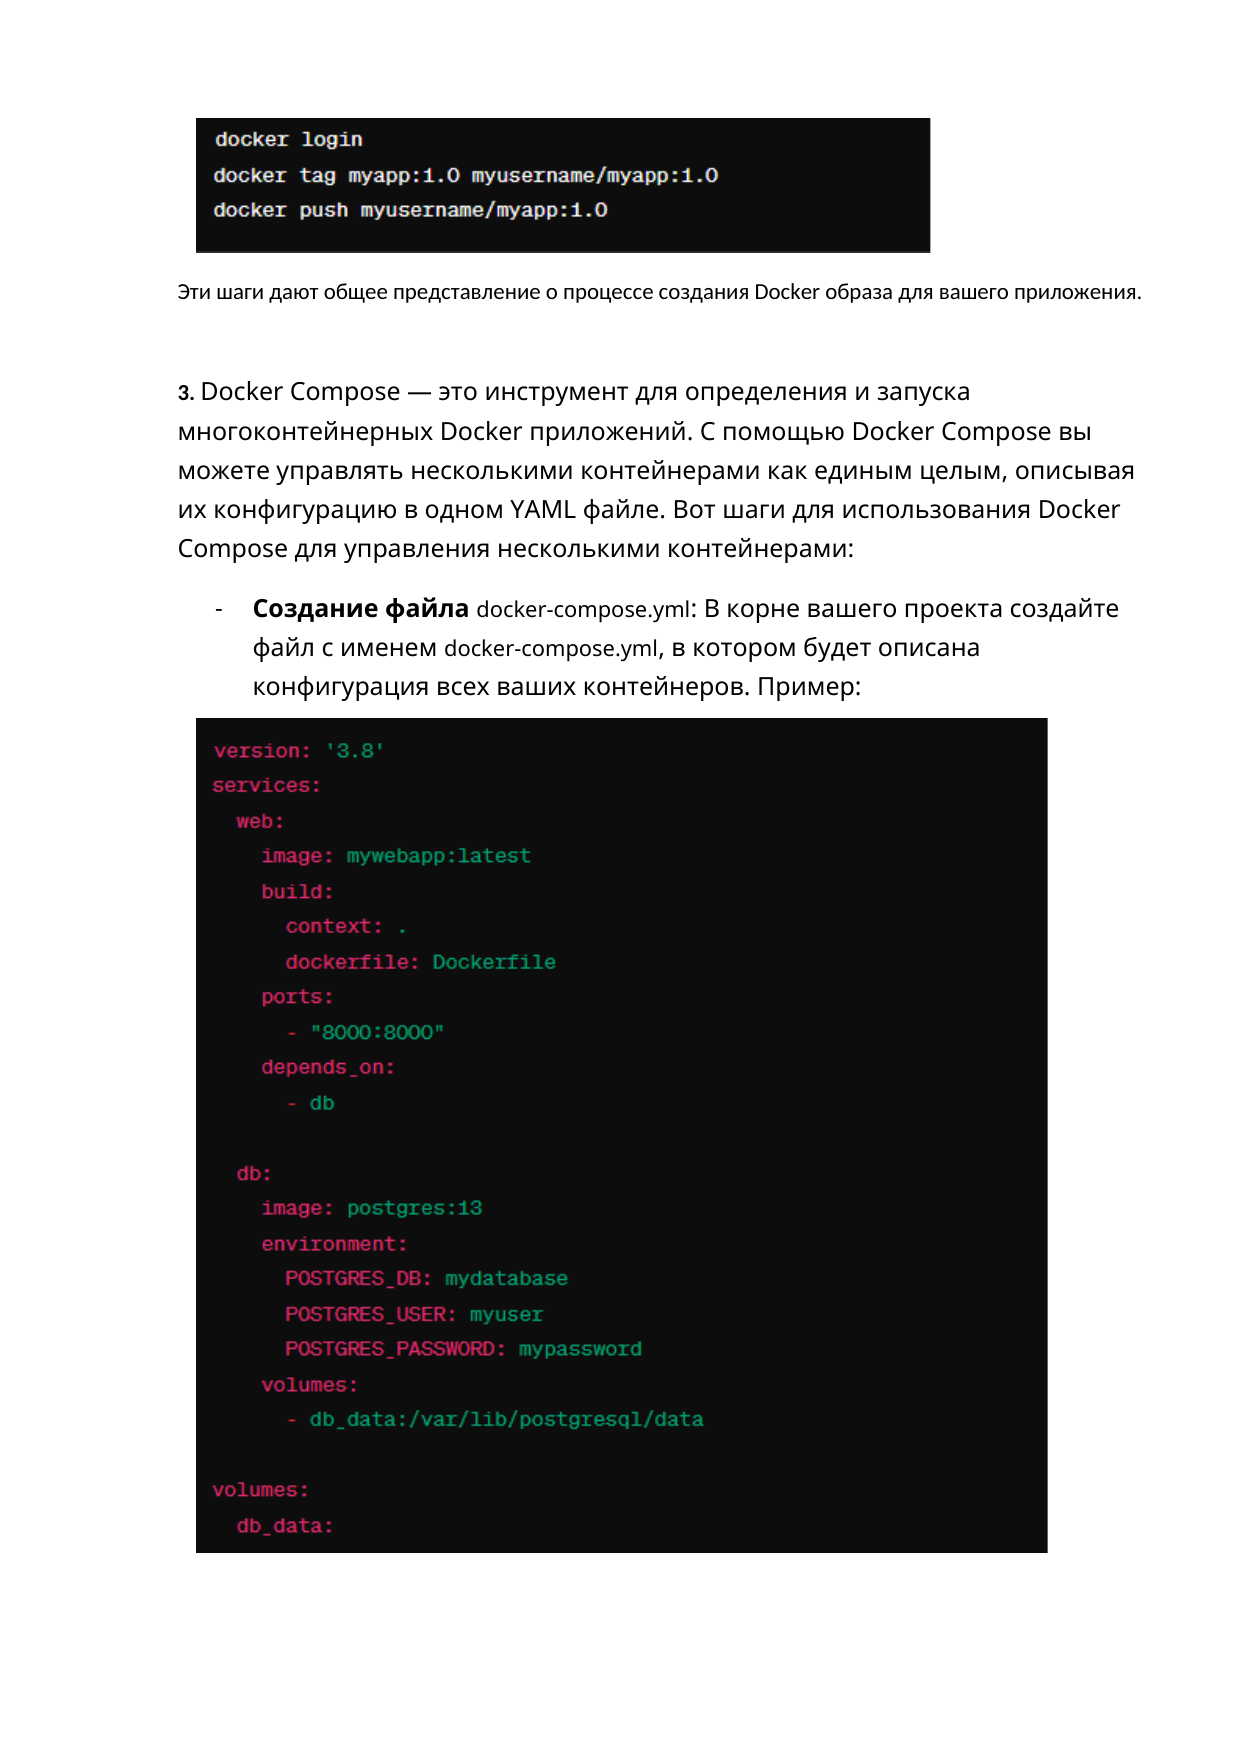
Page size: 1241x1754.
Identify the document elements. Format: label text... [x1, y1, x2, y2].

picture [196, 118, 931, 253]
text Эти шаги дают общее представление о процессе создания Docker образа для вашего приложения. [177, 277, 1152, 306]
picture [196, 718, 1048, 1553]
list Создание файла docker-compose.yml: В корне вашего проекта создайте файл с именем docker-compose.yml, в котором будет описана конфигурация всех ваших контейнеров. Пример: [215, 591, 1152, 703]
text 3. Docker Compose — это инструмент для определения и запуска многоконтейнерных Docker приложений. С помощью Docker Compose вы можете управлять несколькими контейнерами как единым целым, описывая их конфигурацию в одном YAML файле. Вот шаги для использования Docker Compose для управления несколькими контейнерами: [177, 374, 1152, 565]
